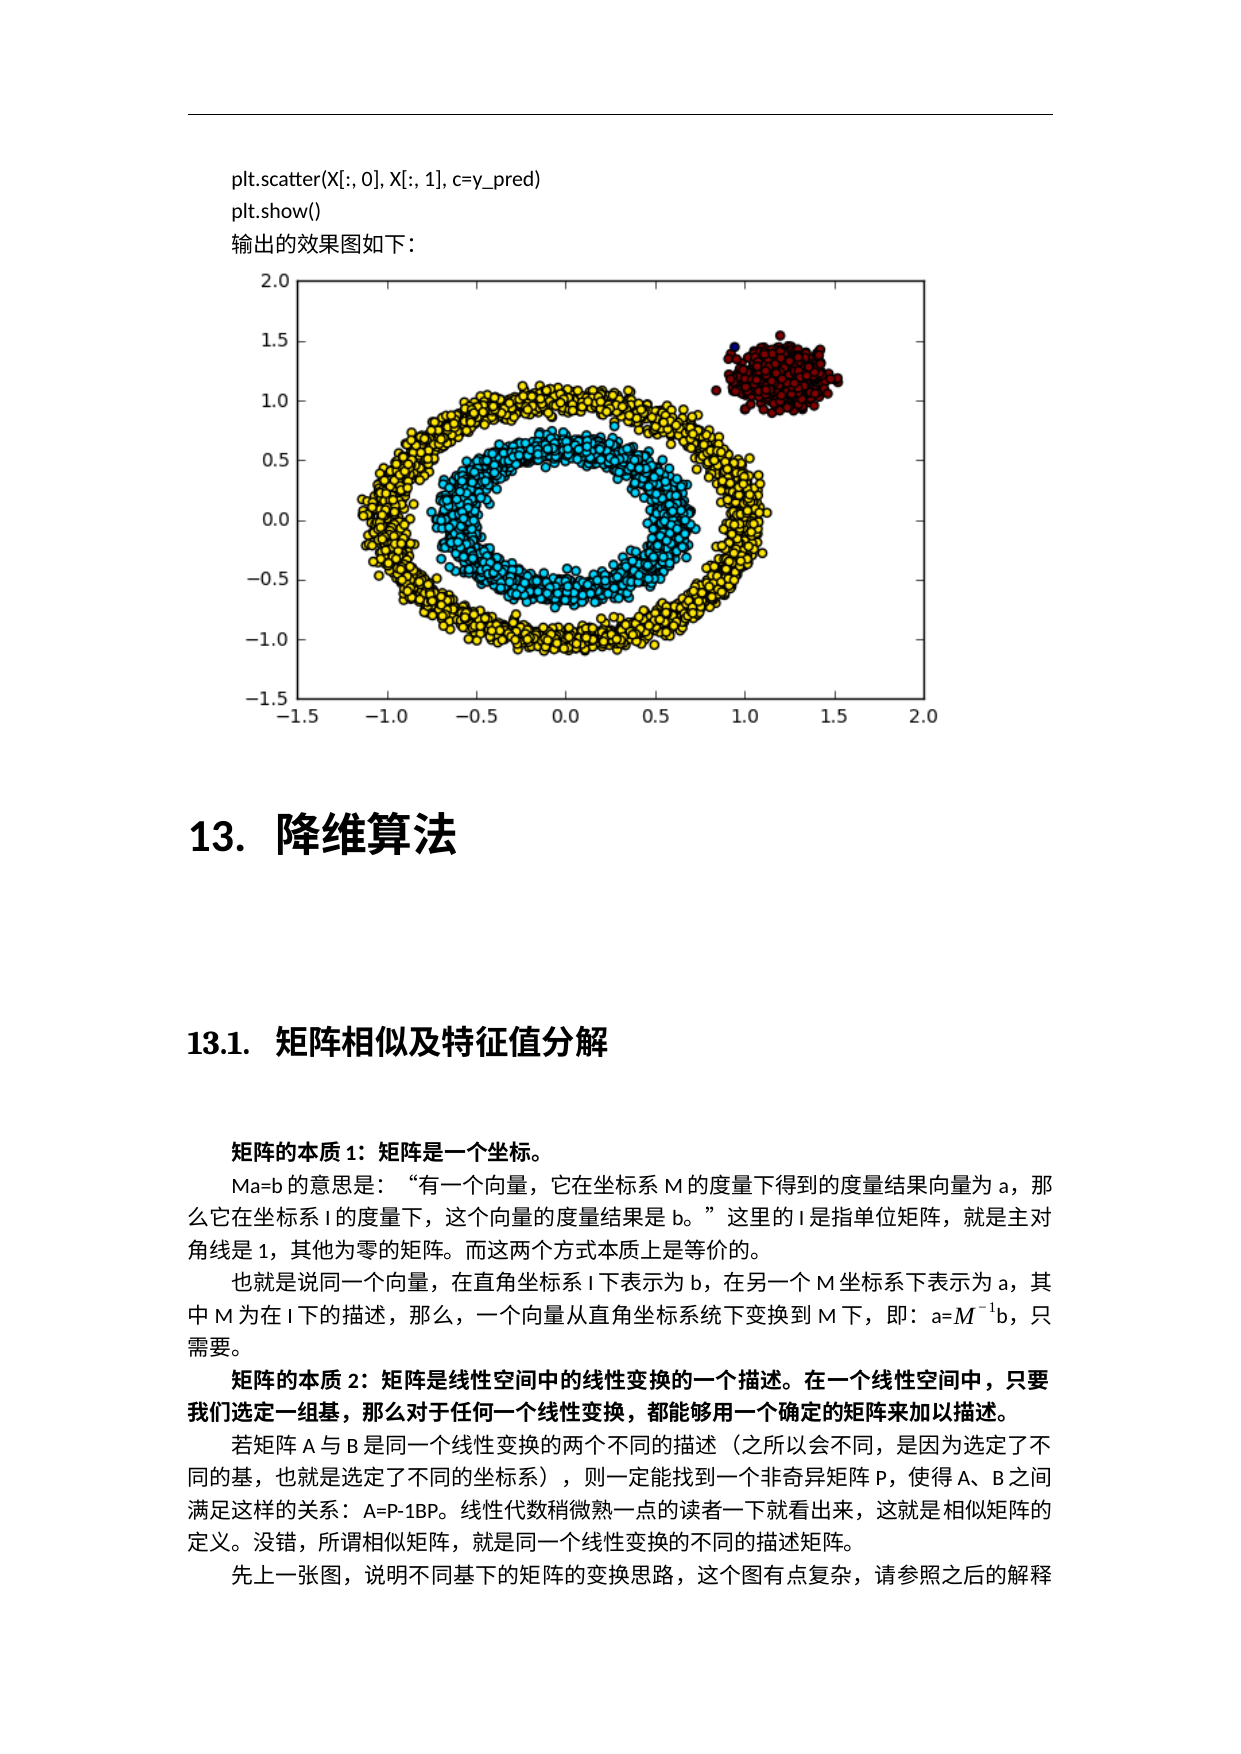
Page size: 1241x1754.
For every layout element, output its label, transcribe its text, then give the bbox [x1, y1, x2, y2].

text 矩阵的本质2：矩阵是线性空间中的线性变换的一个描述。在一个线性空间中，只要我们选定一组基，那么对于任何一个线性变换，都能够用一个确定的矩阵来加以描述。 [187, 1362, 1053, 1427]
picture [231, 259, 952, 739]
text 输出的效果图如下： [187, 227, 1053, 259]
text plt.show() [187, 194, 1053, 227]
text 也就是说同一个向量，在直角坐标系I下表示为b，在另一个M坐标系下表示为a，其中M为在I下的描述，那么，一个向量从直角坐标系统下变换到M下，即：a=b，只需要。 [187, 1265, 1053, 1362]
text Ma=b的意思是：“有一个向量，它在坐标系M的度量下得到的度量结果向量为a，那么它在坐标系I的度量下，这个向量的度量结果是b。”这里的I是指单位矩阵，就是主对角线是1，其他为零的矩阵。而这两个方式本质上是等价的。 [187, 1167, 1053, 1265]
text plt.scatter(X[:, 0], X[:, 1], c=y_pred) [187, 162, 1053, 194]
text 若矩阵A与B是同一个线性变换的两个不同的描述（之所以会不同，是因为选定了不同的基，也就是选定了不同的坐标系），则一定能找到一个非奇异矩阵P，使得A、B之间满足这样的关系：A=P-1BP。线性代数稍微熟一点的读者一下就看出来，这就是相似矩阵的定义。没错，所谓相似矩阵，就是同一个线性变换的不同的描述矩阵。 [187, 1427, 1053, 1557]
subtitle 降维算法 [187, 782, 1053, 880]
text 矩阵的本质1：矩阵是一个坐标。 [187, 1135, 1053, 1167]
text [187, 1557, 1053, 1590]
subtitle 矩阵相似及特征值分解 [187, 1008, 1053, 1073]
